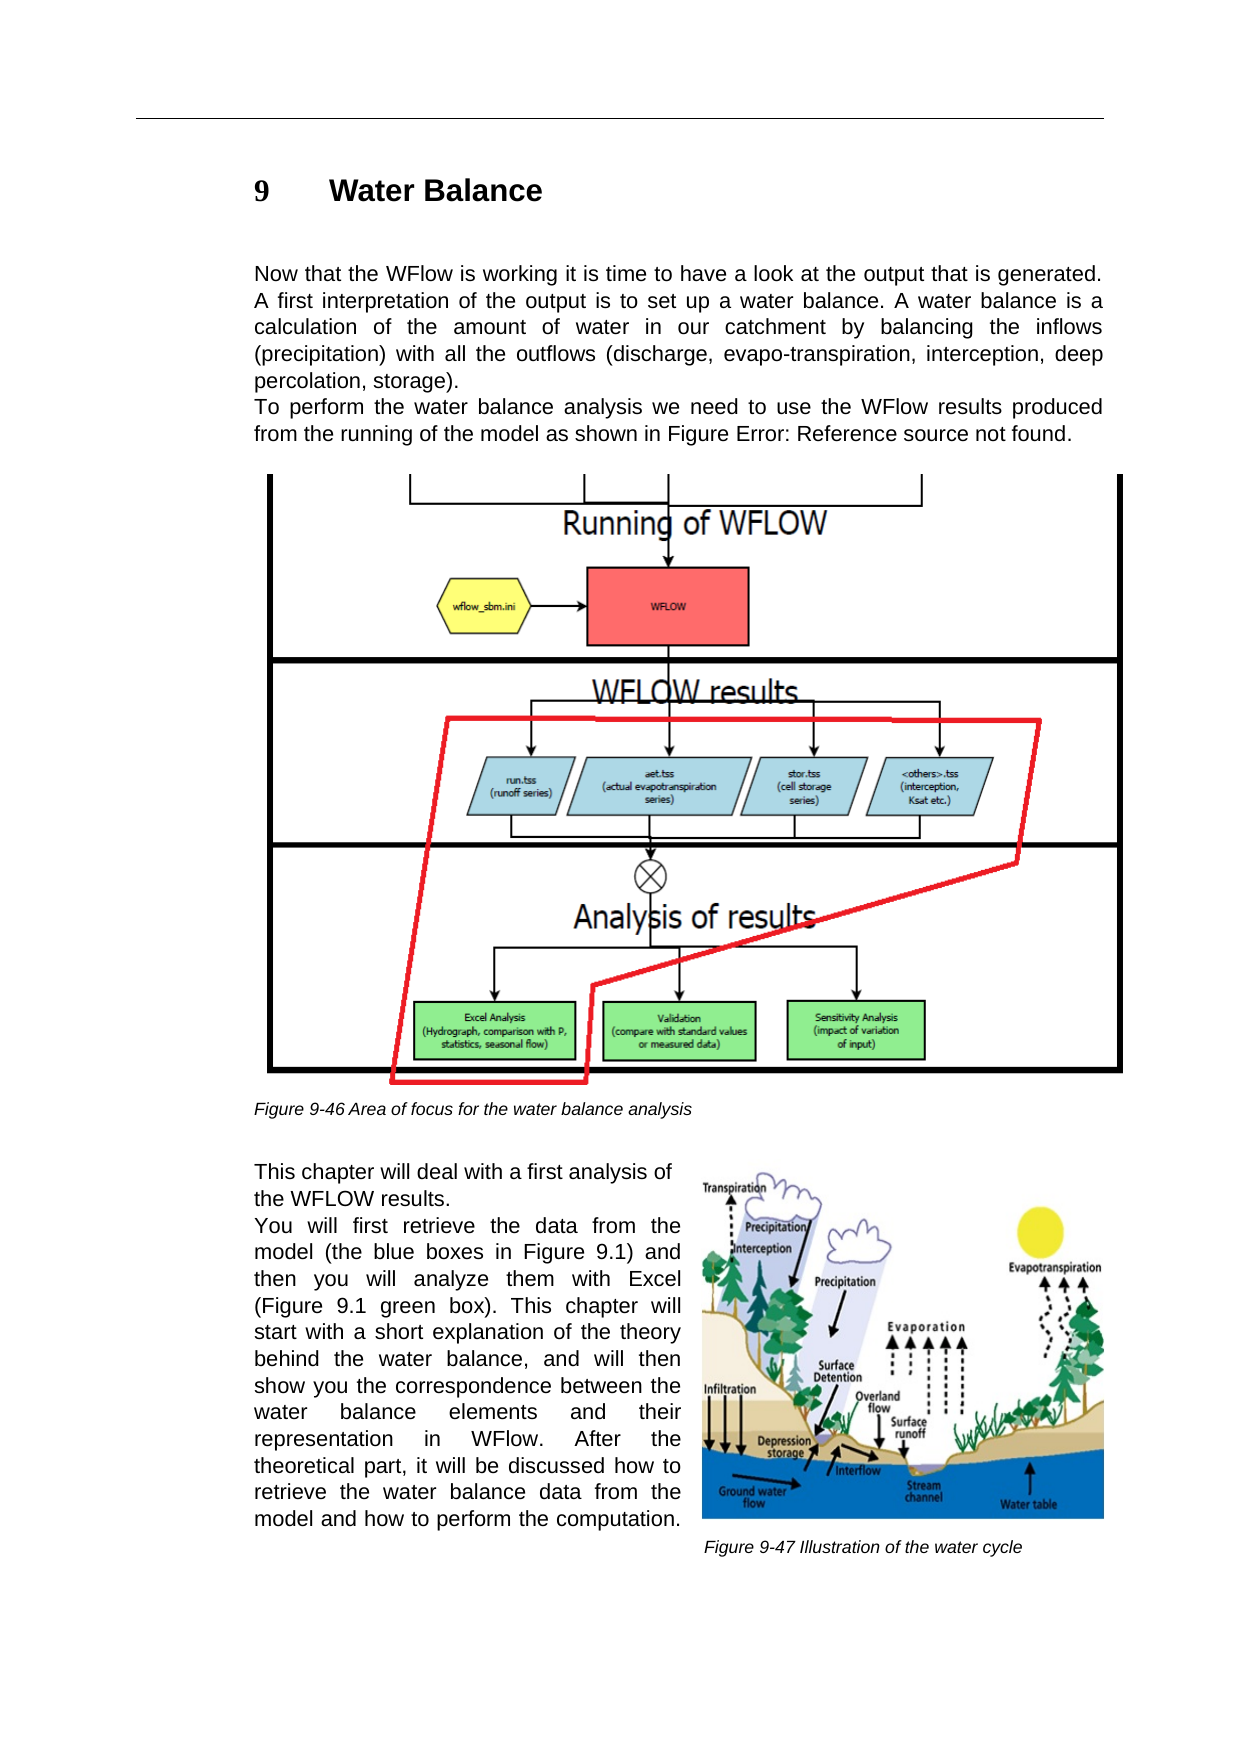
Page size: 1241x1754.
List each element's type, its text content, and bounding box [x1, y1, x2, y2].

picture [253, 474, 1136, 1085]
text This chapter will deal with a first analysis of the WFLOW results. [254, 1159, 1104, 1211]
picture [700, 1159, 1105, 1520]
subtitle Water Balance [254, 172, 1104, 208]
text Now that the WFlow is working it is time to have a look at the output that is generated. A first interpretation of the output is to set up a water balance. A water balance is a calculation of the amount of water in our catchment by balancing the inflows (precipitation) with all the outflows (discharge, evapo-transpiration, interception, deep percolation, storage). [254, 261, 1104, 393]
